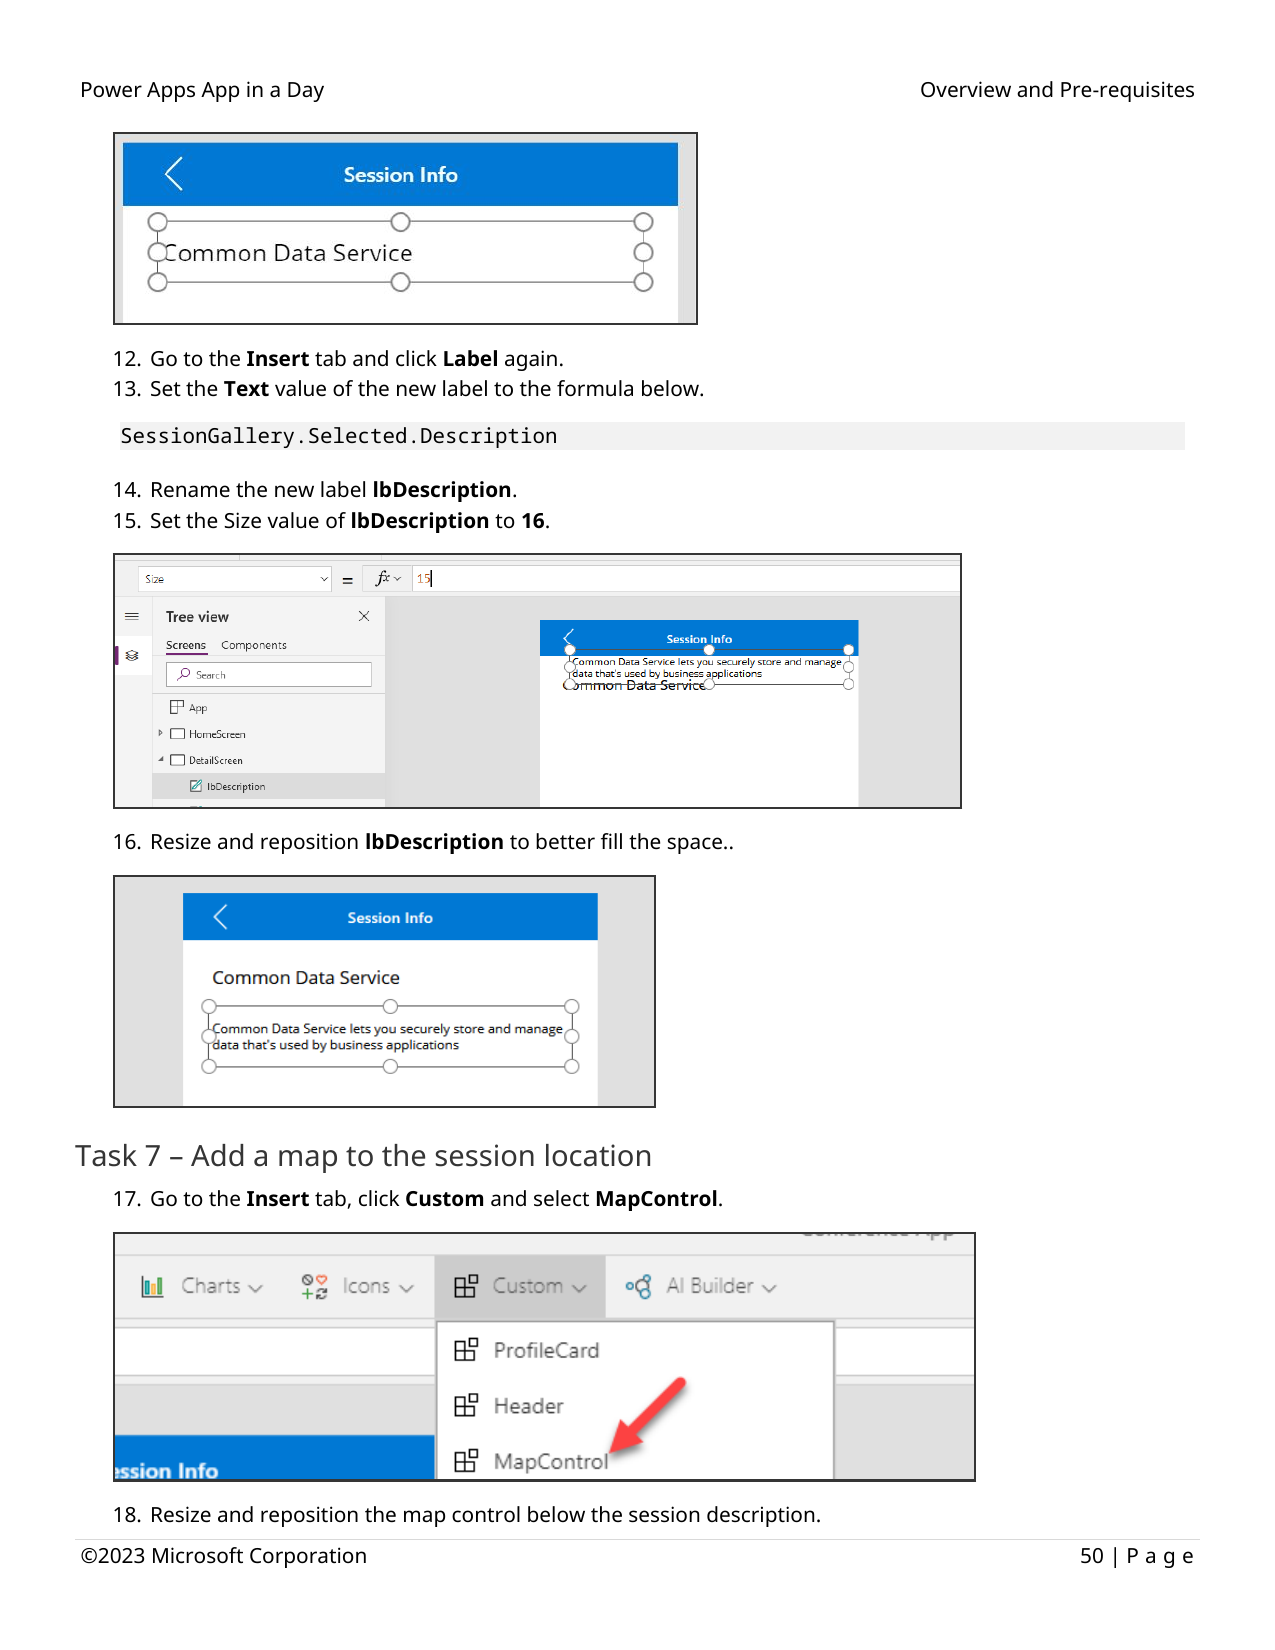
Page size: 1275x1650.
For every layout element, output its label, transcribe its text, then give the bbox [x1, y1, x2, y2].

list Go to the Insert tab, click Custom and select MapControl. [112, 1184, 1200, 1213]
subtitle Task 7 – Add a map to the session location [75, 1135, 1200, 1175]
text SessionGallery.Selected.Description [120, 422, 1185, 450]
list Resize and reposition lbDescription to better fill the space.. [112, 827, 1200, 856]
list Resize and reposition the map control below the session description. [112, 1501, 1200, 1529]
picture [115, 1234, 974, 1479]
list Set the Size value of lbDescription to 16. [112, 506, 1200, 534]
picture [115, 877, 654, 1106]
list Set the Text value of the new label to the formula below. [112, 374, 1200, 403]
picture [115, 555, 960, 807]
list Rename the new label lbDescription. [112, 475, 1200, 504]
picture [115, 134, 696, 323]
list Go to the Insert tab and click Label again. [112, 344, 1200, 372]
